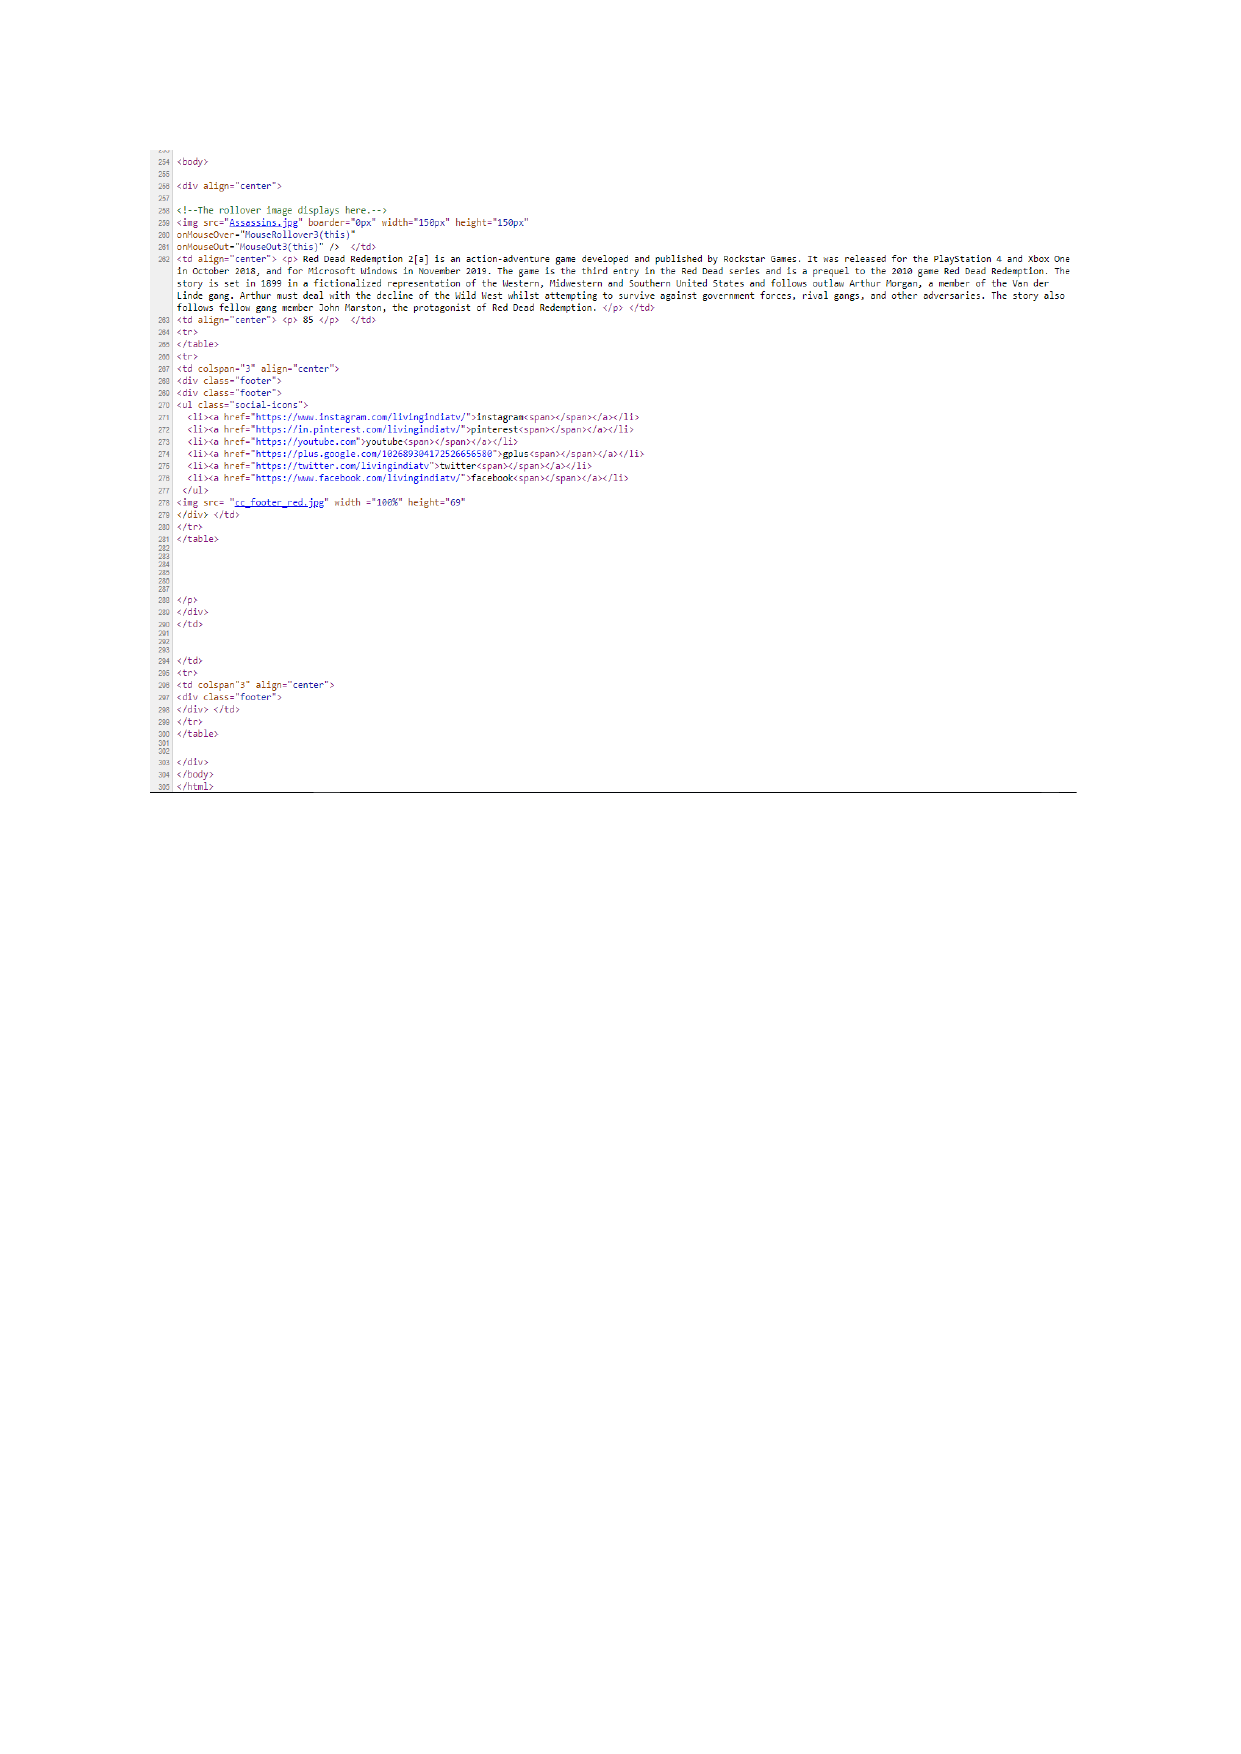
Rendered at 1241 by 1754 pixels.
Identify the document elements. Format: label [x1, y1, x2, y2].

picture [150, 150, 1077, 793]
